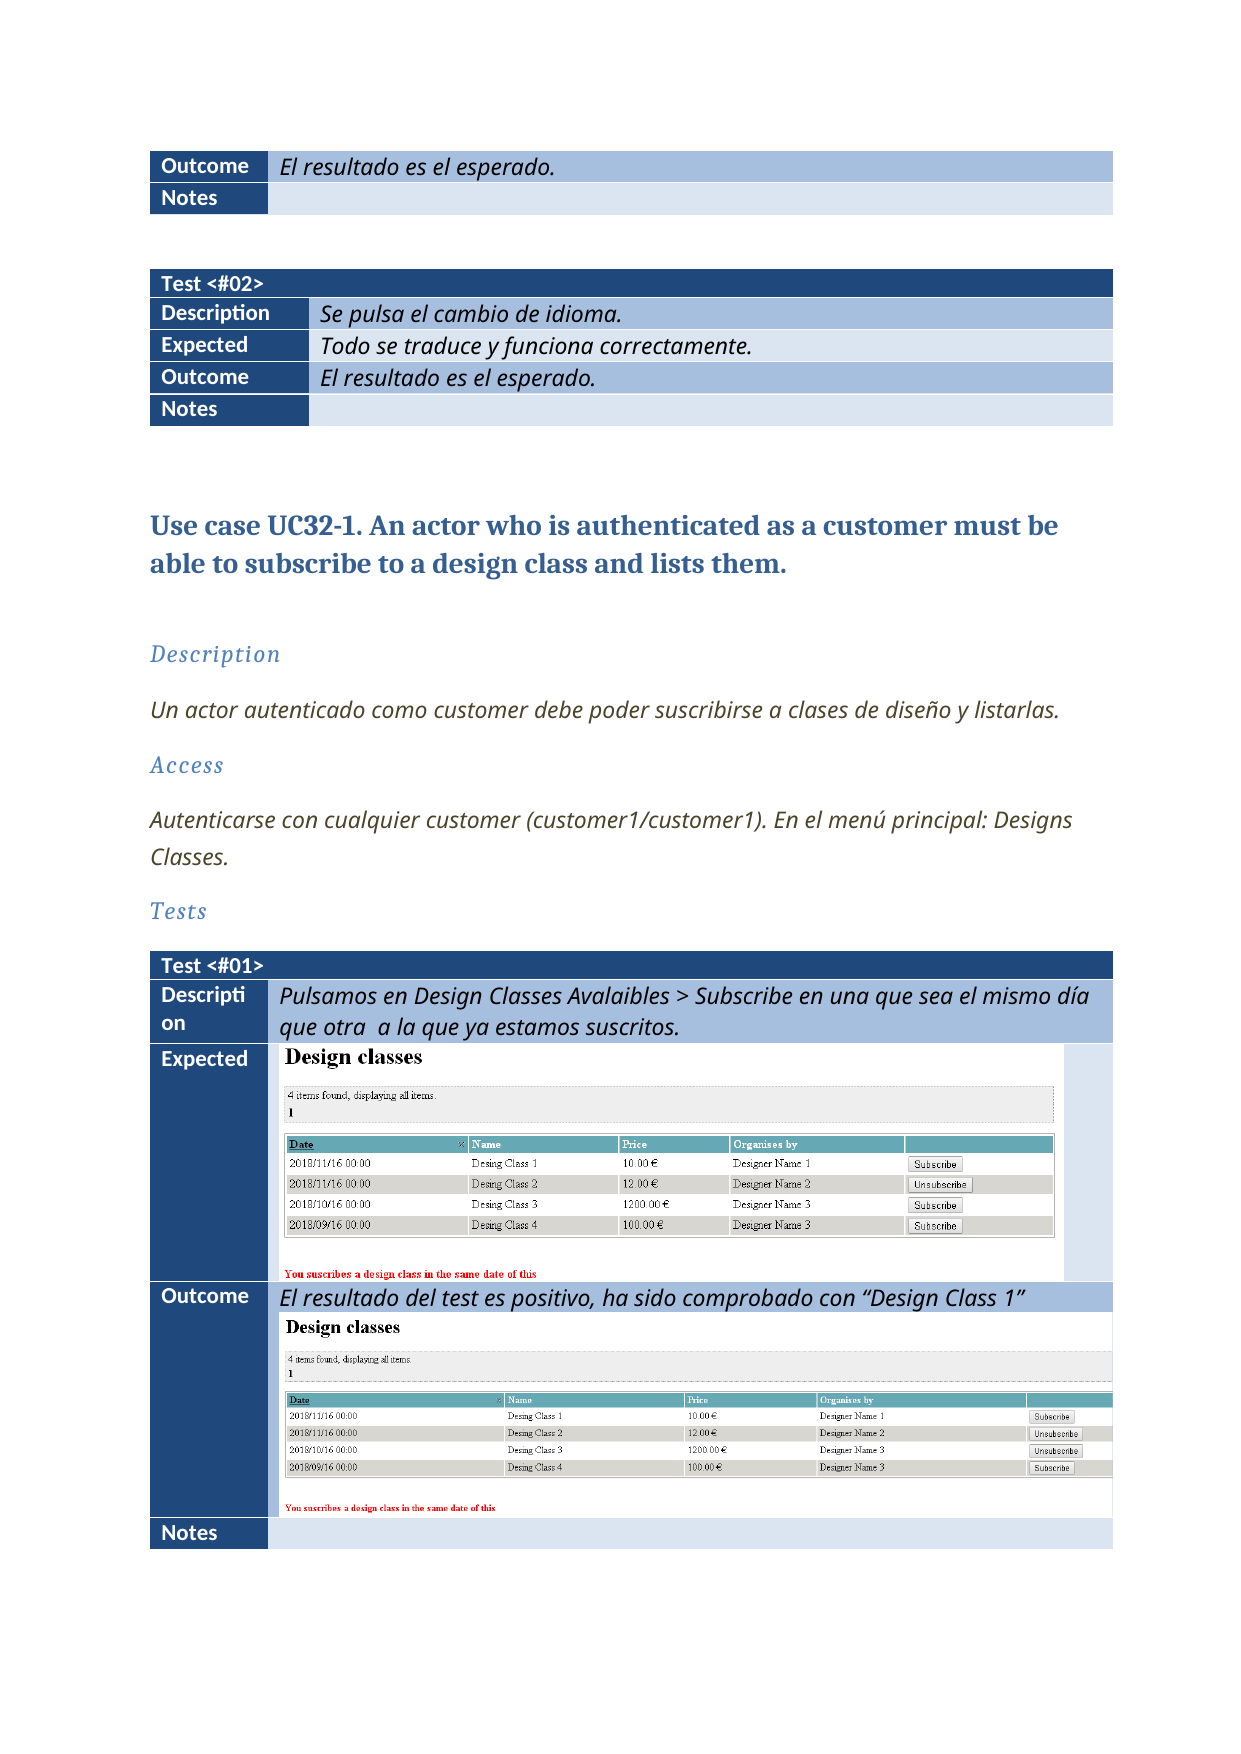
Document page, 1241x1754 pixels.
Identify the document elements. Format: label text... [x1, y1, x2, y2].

table_cell El resultado del test es positivo, ha sido comprobado con “Design Class 1” [268, 1282, 1113, 1517]
table_cell Description [150, 980, 268, 1043]
table_cell [268, 1518, 1113, 1549]
table_cell Outcome [150, 1282, 268, 1517]
table_cell Se pulsa el cambio de idioma. [309, 298, 1113, 329]
table_cell [1064, 1044, 1113, 1281]
table_cell [309, 395, 1113, 426]
picture [279, 1312, 1113, 1517]
table_header Test <#02> [150, 269, 1113, 297]
table_cell Description [150, 298, 309, 329]
subtitle Un actor autenticado como customer debe poder suscribirse a clases de diseño y listarlas. [150, 694, 1090, 725]
table_cell Expected [150, 1044, 268, 1281]
table_cell Pulsamos en Design Classes Avalaibles > Subscribe en una que sea el mismo día que otra a la que ya estamos suscritos. [268, 980, 1113, 1043]
text Use case UC32-1. An actor who is authenticated as a customer must be able to subscribe to a design class and lists them. [150, 509, 1090, 581]
subtitle Description [150, 640, 1090, 669]
table_cell Outcome [150, 151, 268, 182]
table_cell Todo se traduce y funciona correctamente. [309, 330, 1113, 361]
subtitle Access [150, 751, 1090, 779]
picture [279, 1043, 1064, 1281]
table_cell Outcome [150, 362, 309, 393]
table_cell Expected [150, 330, 309, 361]
table_cell Notes [150, 183, 268, 214]
table_cell El resultado es el esperado. [309, 362, 1113, 393]
text Autenticarse con cualquier customer (customer1/customer1). En el menú principal: Designs Classes. [150, 804, 1090, 872]
subtitle Tests [150, 897, 1090, 926]
table_cell El resultado es el esperado. [268, 151, 1113, 182]
table_cell [268, 1044, 279, 1281]
table_header Test <#01> [150, 951, 1113, 979]
table_cell [268, 183, 1113, 214]
table_cell Notes [150, 1518, 268, 1549]
table_cell Notes [150, 395, 309, 426]
